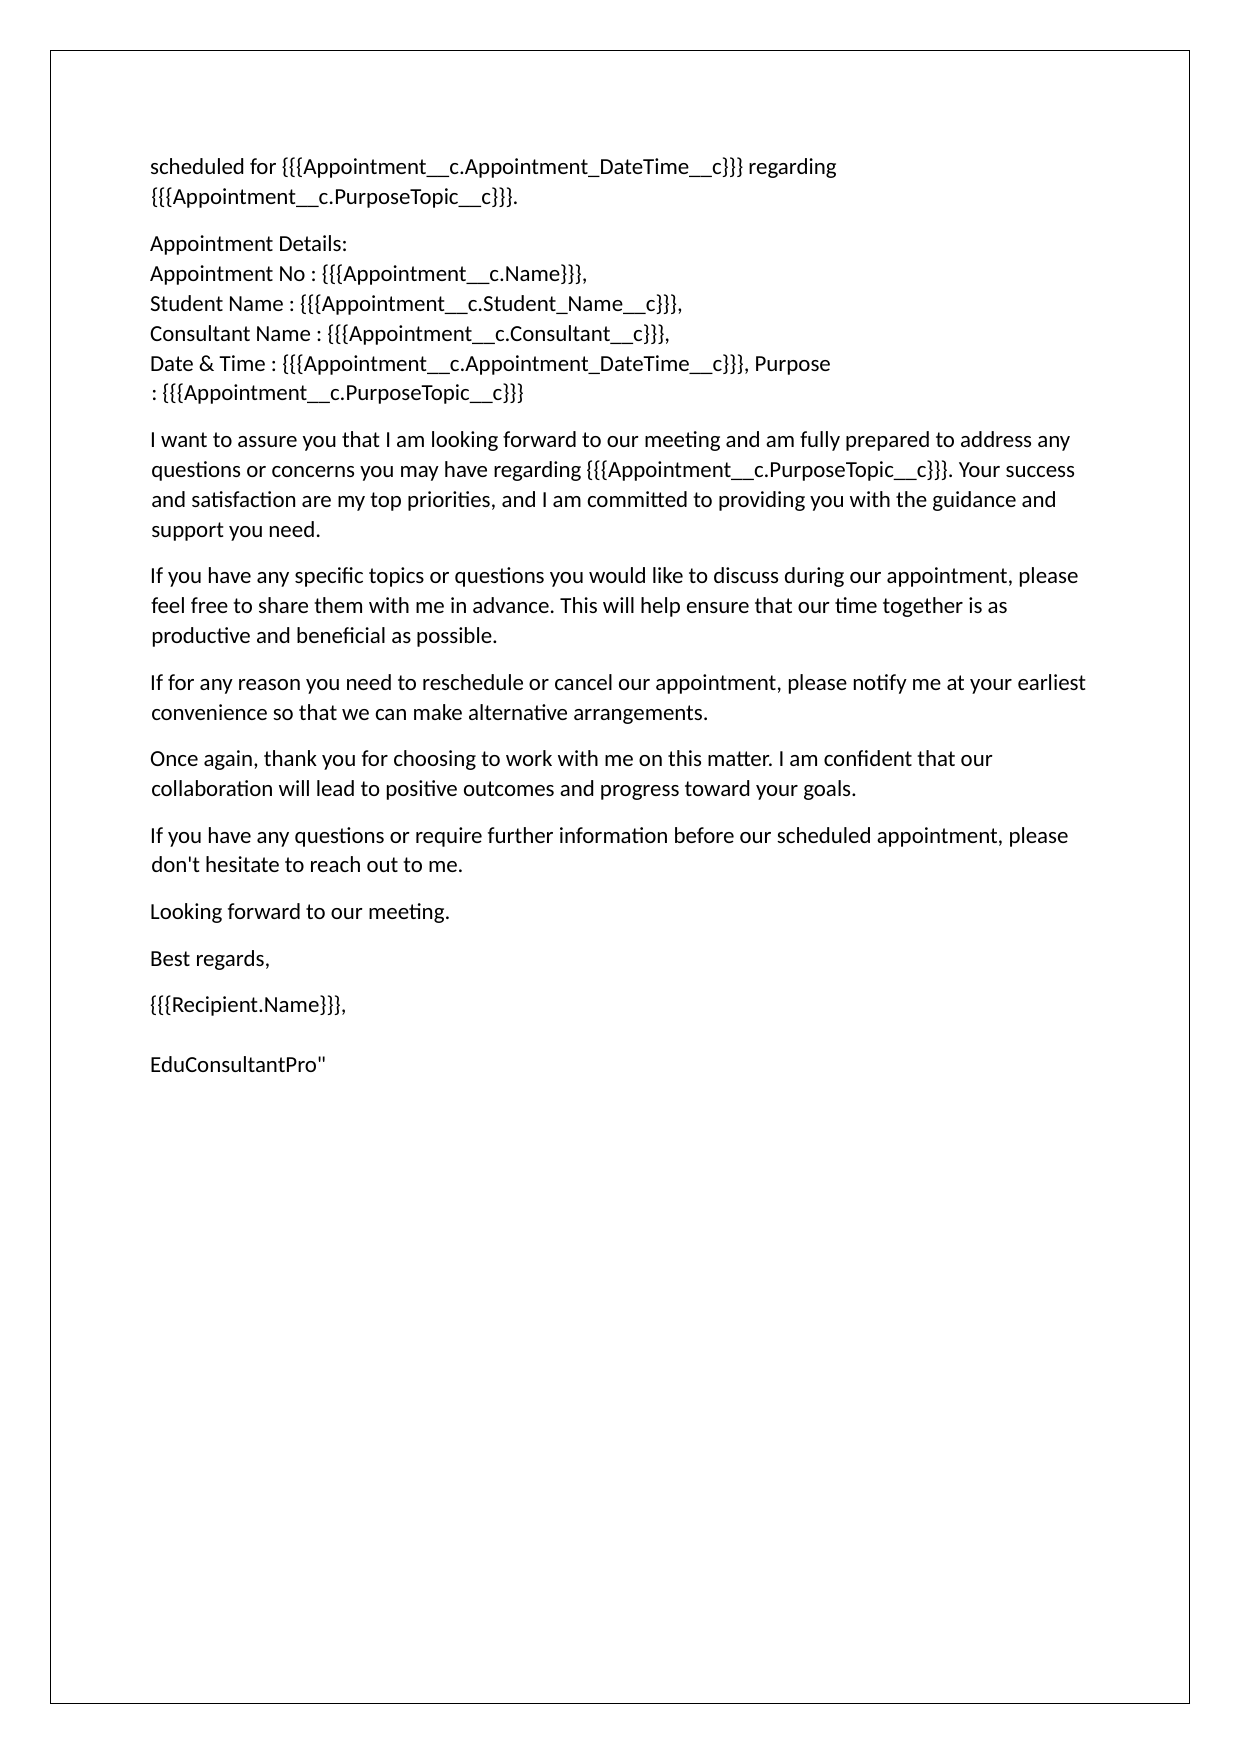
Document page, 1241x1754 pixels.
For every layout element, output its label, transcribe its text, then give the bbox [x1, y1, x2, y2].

text If you have any questions or require further information before our scheduled appointment, please don't hesitate to reach out to me. [150, 821, 1091, 879]
text Student Name : {{{Appointment__c.Student_Name__c}}}, [150, 289, 1091, 317]
text Consultant Name : {{{Appointment__c.Consultant__c}}}, [150, 319, 1091, 347]
text Appointment Details: [150, 229, 1091, 257]
text scheduled for {{{Appointment__c.Appointment_DateTime__c}}} regarding {{{Appointment__c.PurposeTopic__c}}}. [150, 152, 1091, 210]
text If for any reason you need to reschedule or cancel our appointment, please notify me at your earliest convenience so that we can make alternative arrangements. [150, 668, 1091, 726]
text Date & Time : {{{Appointment__c.Appointment_DateTime__c}}}, Purpose : {{{Appointment__c.PurposeTopic__c}}} [150, 349, 832, 407]
text Looking forward to our meeting. [150, 897, 1091, 925]
text If you have any specific topics or questions you would like to discuss during our appointment, please feel free to share them with me in advance. This will help ensure that our time together is as productive and beneficial as possible. [150, 561, 1091, 649]
text {{{Recipient.Name}}}, [150, 990, 1091, 1018]
text Appointment No : {{{Appointment__c.Name}}}, [150, 259, 1091, 287]
text Best regards, [150, 944, 1091, 972]
text Once again, thank you for choosing to work with me on this matter. I am confident that our collaboration will lead to positive outcomes and progress toward your goals. [150, 744, 1091, 802]
text I want to assure you that I am looking forward to our meeting and am fully prepared to address any questions or concerns you may have regarding {{{Appointment__c.PurposeTopic__c}}}. Your success and satisfaction are my top priorities, and I am committed to providing you with the guidance and support you need. [150, 425, 1091, 543]
text EduConsultantPro" [150, 1050, 1091, 1078]
